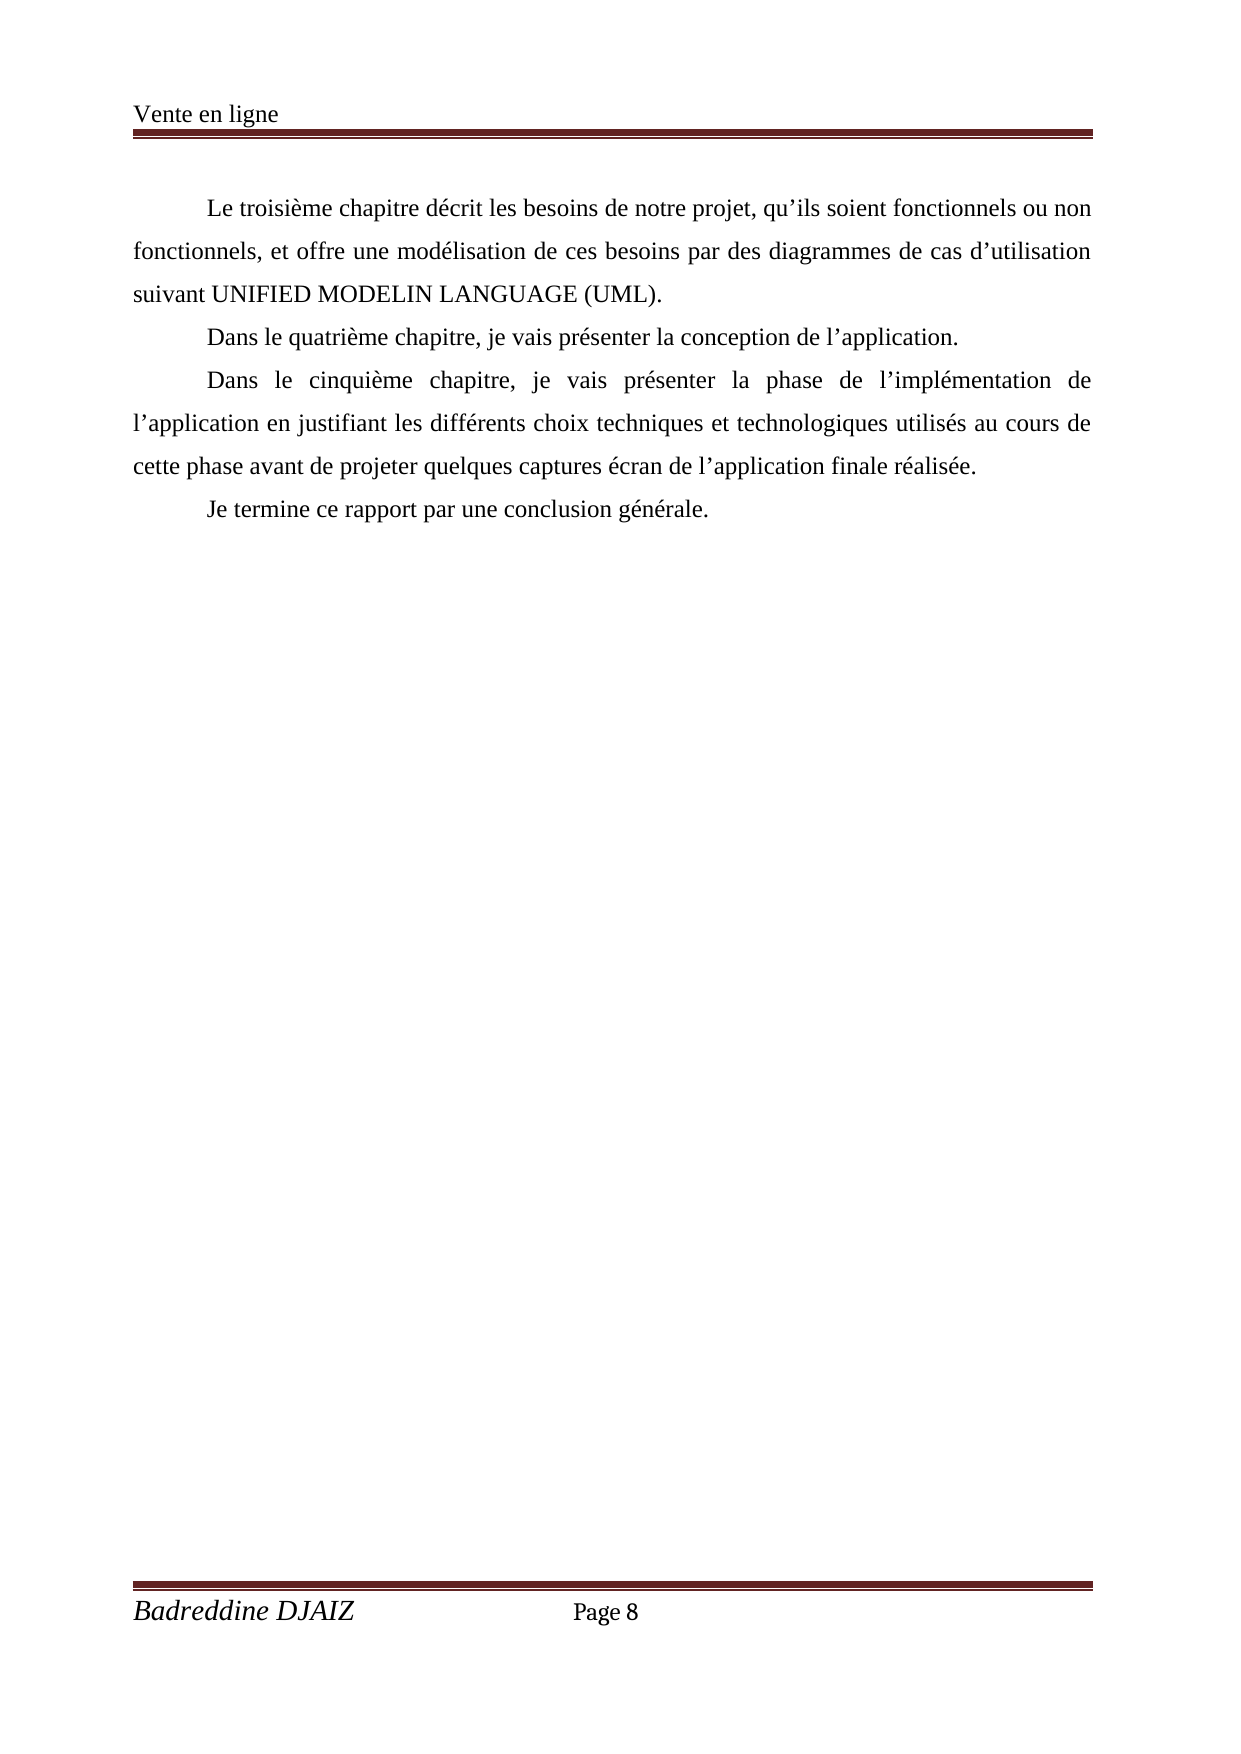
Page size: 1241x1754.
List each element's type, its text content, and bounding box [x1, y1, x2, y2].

text Je termine ce rapport par une conclusion générale. [133, 494, 1093, 523]
text Le troisième chapitre décrit les besoins de notre projet, qu’ils soient fonctionnels ou non fonctionnels, et offre une modélisation de ces besoins par des diagrammes de cas d’utilisation suivant UNIFIED MODELIN LANGUAGE (UML). [133, 193, 1093, 308]
text Dans le cinquième chapitre, je vais présenter la phase de l’implémentation de l’application en justifiant les différents choix techniques et technologiques utilisés au cours de cette phase avant de projeter quelques captures écran de l’application finale réalisée. [133, 365, 1093, 480]
text Dans le quatrième chapitre, je vais présenter la conception de l’application. [133, 322, 1093, 351]
